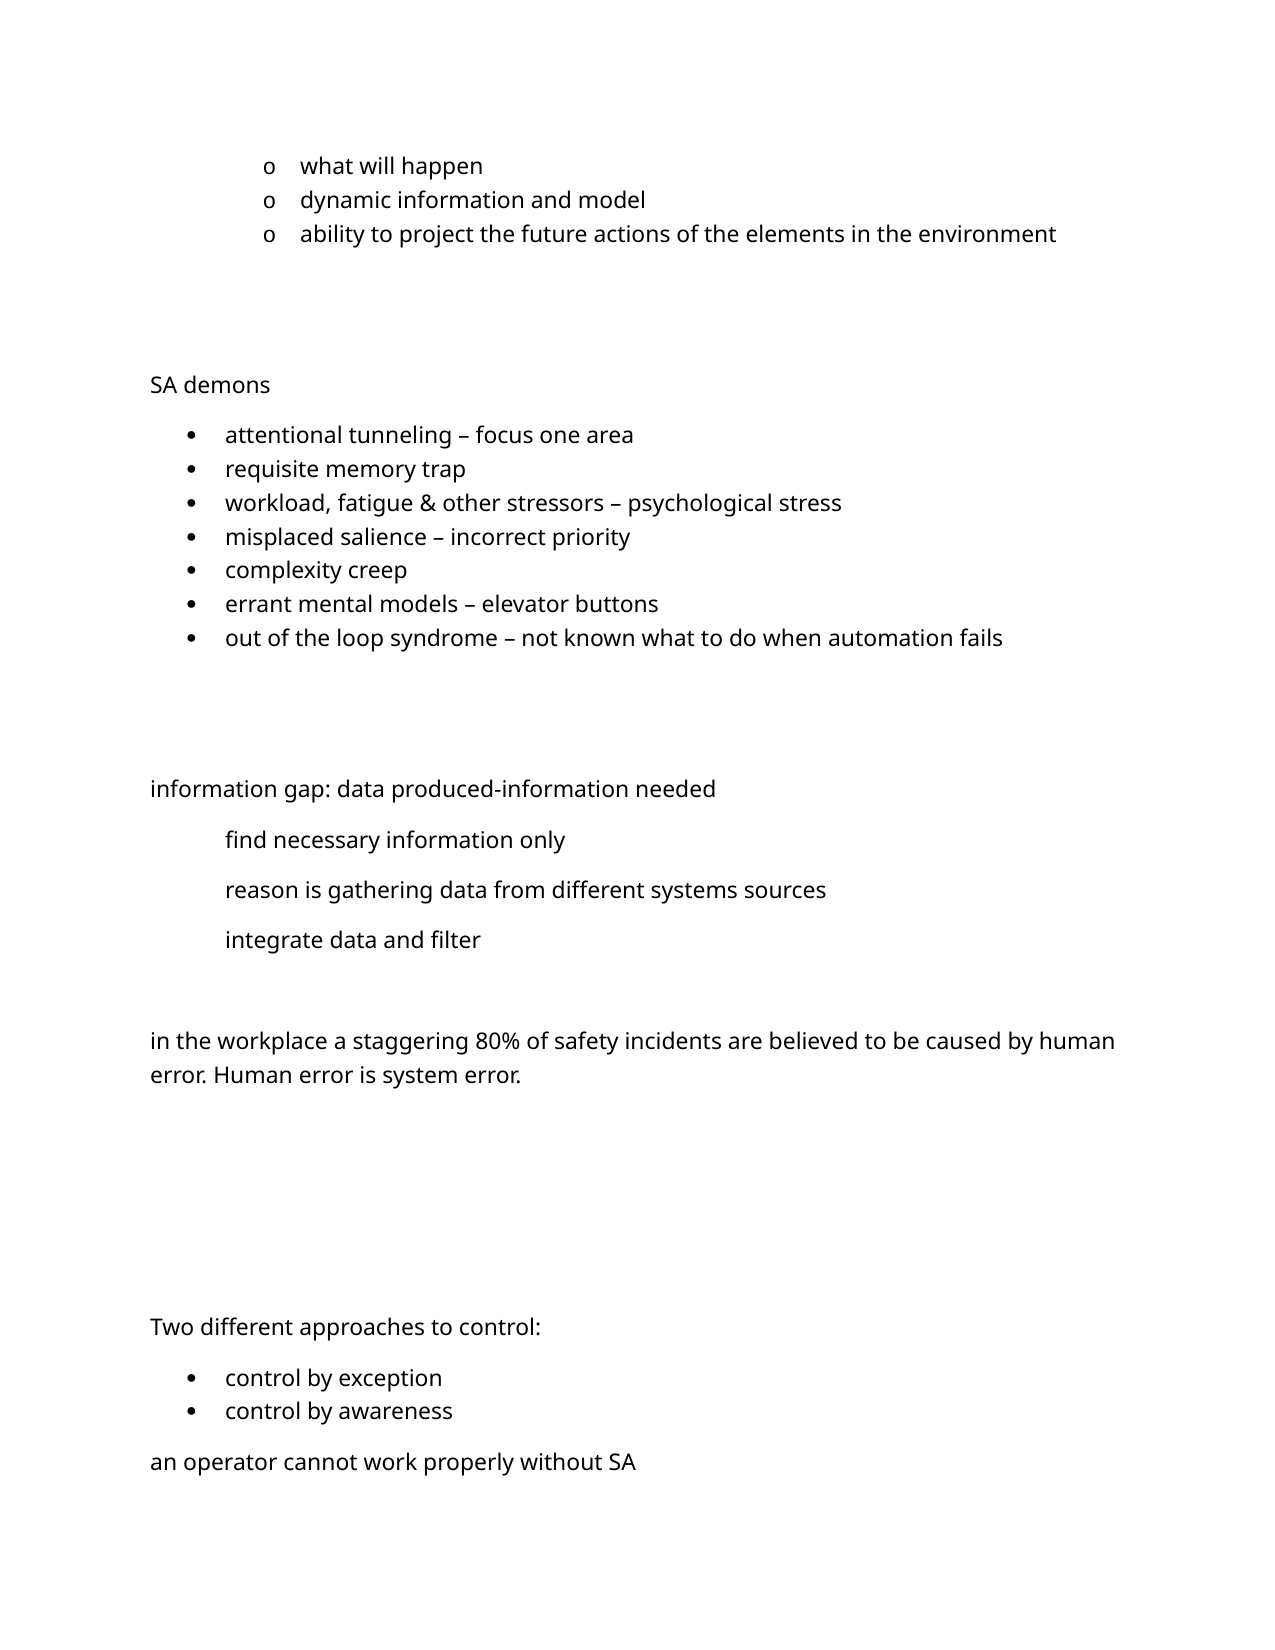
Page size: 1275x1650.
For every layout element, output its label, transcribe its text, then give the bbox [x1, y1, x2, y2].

text reason is gathering data from different systems sources [150, 874, 1125, 905]
text in the workplace a staggering 80% of safety incidents are believed to be caused by human error. Human error is system error. [150, 1025, 1125, 1090]
list complexity creep [187, 554, 1125, 586]
text information gap: data produced-information needed [150, 773, 1125, 804]
list requisite memory trap [187, 453, 1125, 484]
list dynamic information and model [262, 184, 1125, 215]
text find necessary information only [150, 824, 1125, 855]
list misplaced salience – incorrect priority [187, 521, 1125, 552]
text SA demons [150, 369, 1125, 400]
text an operator cannot work properly without SA [150, 1446, 1125, 1477]
list workload, fatigue & other stressors – psychological stress [187, 487, 1125, 518]
text integrate data and filter [150, 924, 1125, 956]
list what will happen [262, 150, 1125, 181]
list ability to project the future actions of the elements in the environment [262, 218, 1125, 249]
text Two different approaches to control: [150, 1311, 1125, 1342]
list control by exception [187, 1362, 1125, 1393]
list errant mental models – elevator buttons [187, 588, 1125, 619]
list control by awareness [187, 1395, 1125, 1427]
list attentional tunneling – focus one area [187, 419, 1125, 451]
list out of the loop syndrome – not known what to do when automation fails [187, 622, 1125, 653]
